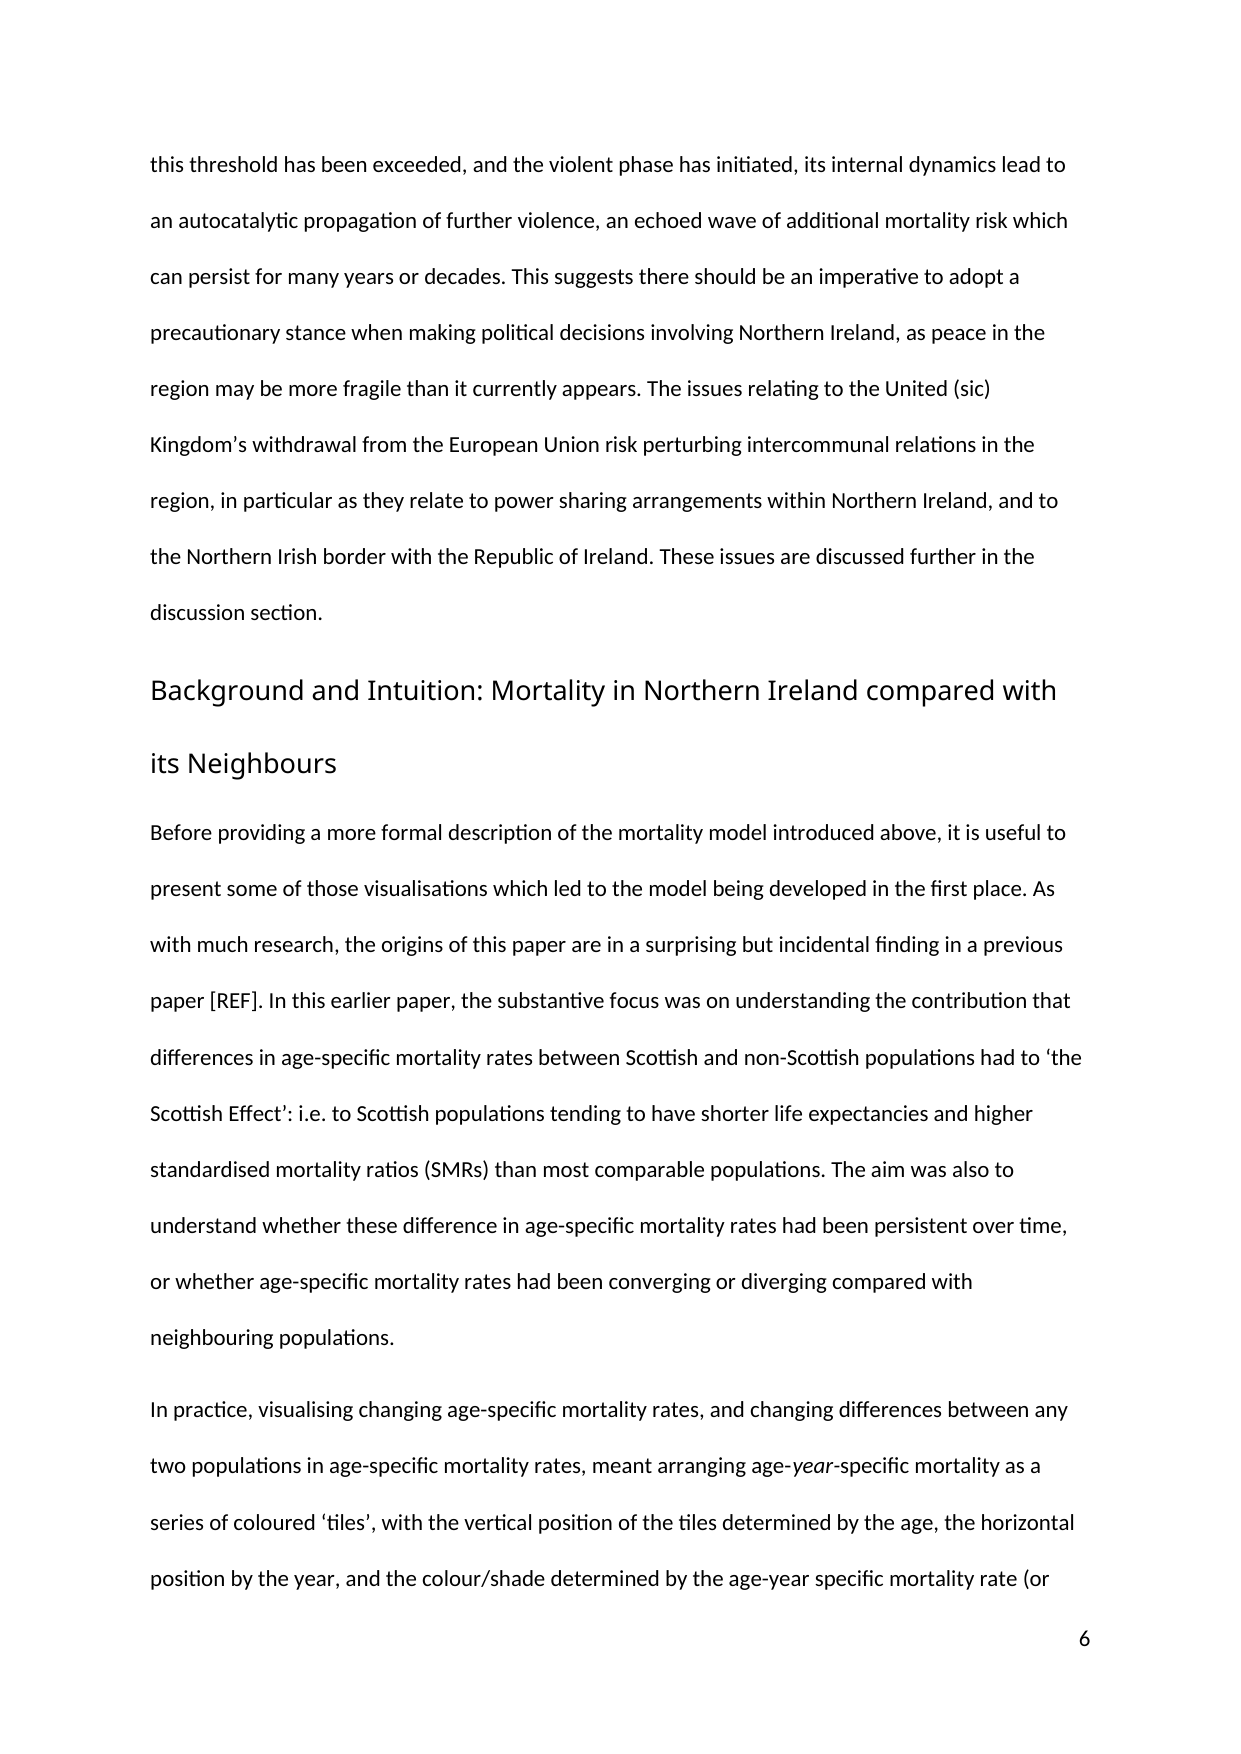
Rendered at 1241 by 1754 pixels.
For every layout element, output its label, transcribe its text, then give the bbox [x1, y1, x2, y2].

text Before providing a more formal description of the mortality model introduced above, it is useful to present some of those visualisations which led to the model being developed in the first place. As with much research, the origins of this paper are in a surprising but incidental finding in a previous paper [REF]. In this earlier paper, the substantive focus was on understanding the contribution that differences in age-specific mortality rates between Scottish and non-Scottish populations had to ‘the Scottish Effect’: i.e. to Scottish populations tending to have shorter life expectancies and higher standardised mortality ratios (SMRs) than most comparable populations. The aim was also to understand whether these difference in age-specific mortality rates had been persistent over time, or whether age-specific mortality rates had been converging or diverging compared with neighbouring populations. [150, 818, 1090, 1351]
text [150, 150, 1090, 626]
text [150, 1396, 1090, 1592]
subtitle Background and Intuition: Mortality in Northern Ireland compared with its Neighbours [150, 671, 1090, 782]
